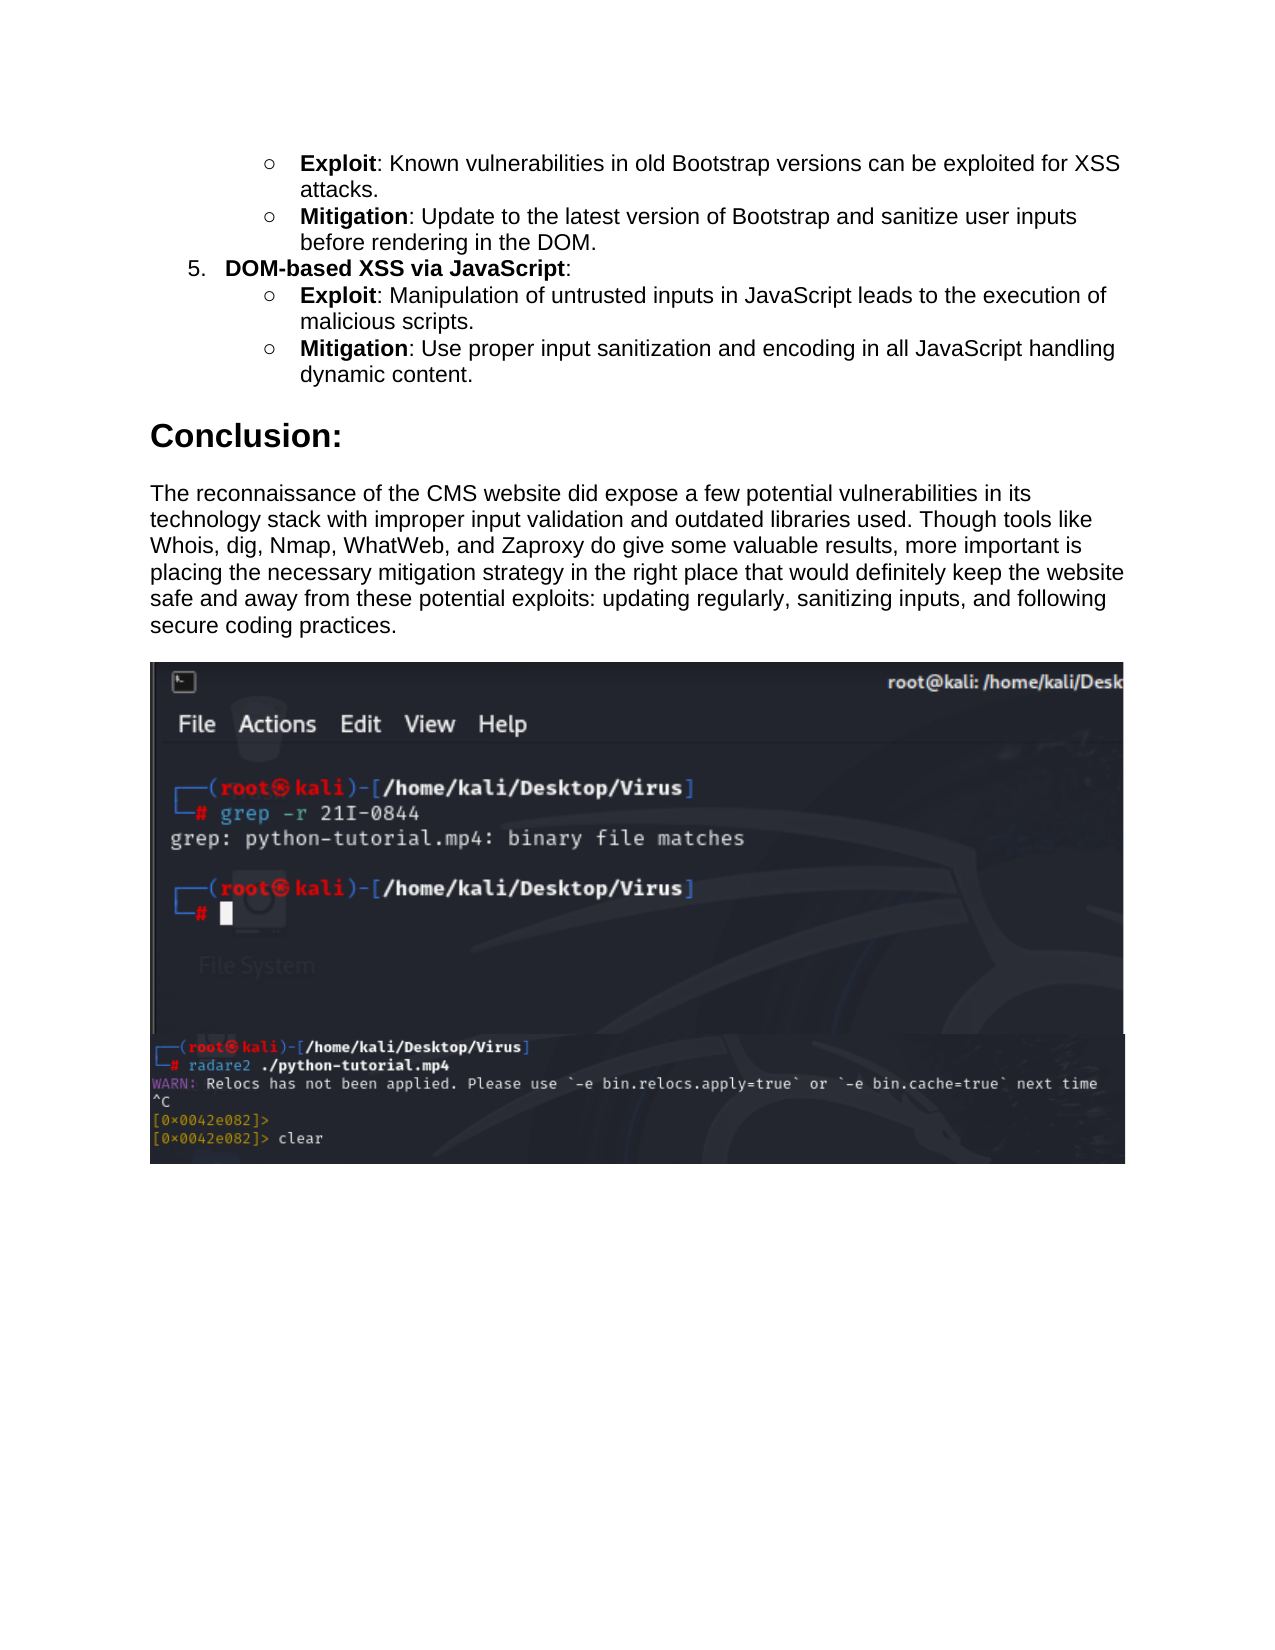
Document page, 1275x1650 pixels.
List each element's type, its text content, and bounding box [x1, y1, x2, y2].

subtitle Conclusion: [150, 416, 1125, 455]
picture [150, 662, 1125, 1164]
list Mitigation: Use proper input sanitization and encoding in all JavaScript handling dynamic content. [262, 334, 1125, 387]
list Exploit: Manipulation of untrusted inputs in JavaScript leads to the execution of malicious scripts. [262, 282, 1125, 334]
list Exploit: Known vulnerabilities in old Bootstrap versions can be exploited for XSS attacks. [262, 150, 1125, 203]
text The reconnaissance of the CMS website did expose a few potential vulnerabilities in its technology stack with improper input validation and outdated libraries used. Though tools like Whois, dig, Nmap, WhatWeb, and Zaproxy do give some valuable results, more important is placing the necessary mitigation strategy in the right place that would definitely keep the website safe and away from these potential exploits: updating regularly, sanitizing inputs, and following secure coding practices. [150, 480, 1125, 638]
list DOM-based XSS via JavaScript: [187, 255, 1125, 282]
list Mitigation: Update to the latest version of Bootstrap and sanitize user inputs before rendering in the DOM. [262, 203, 1125, 255]
